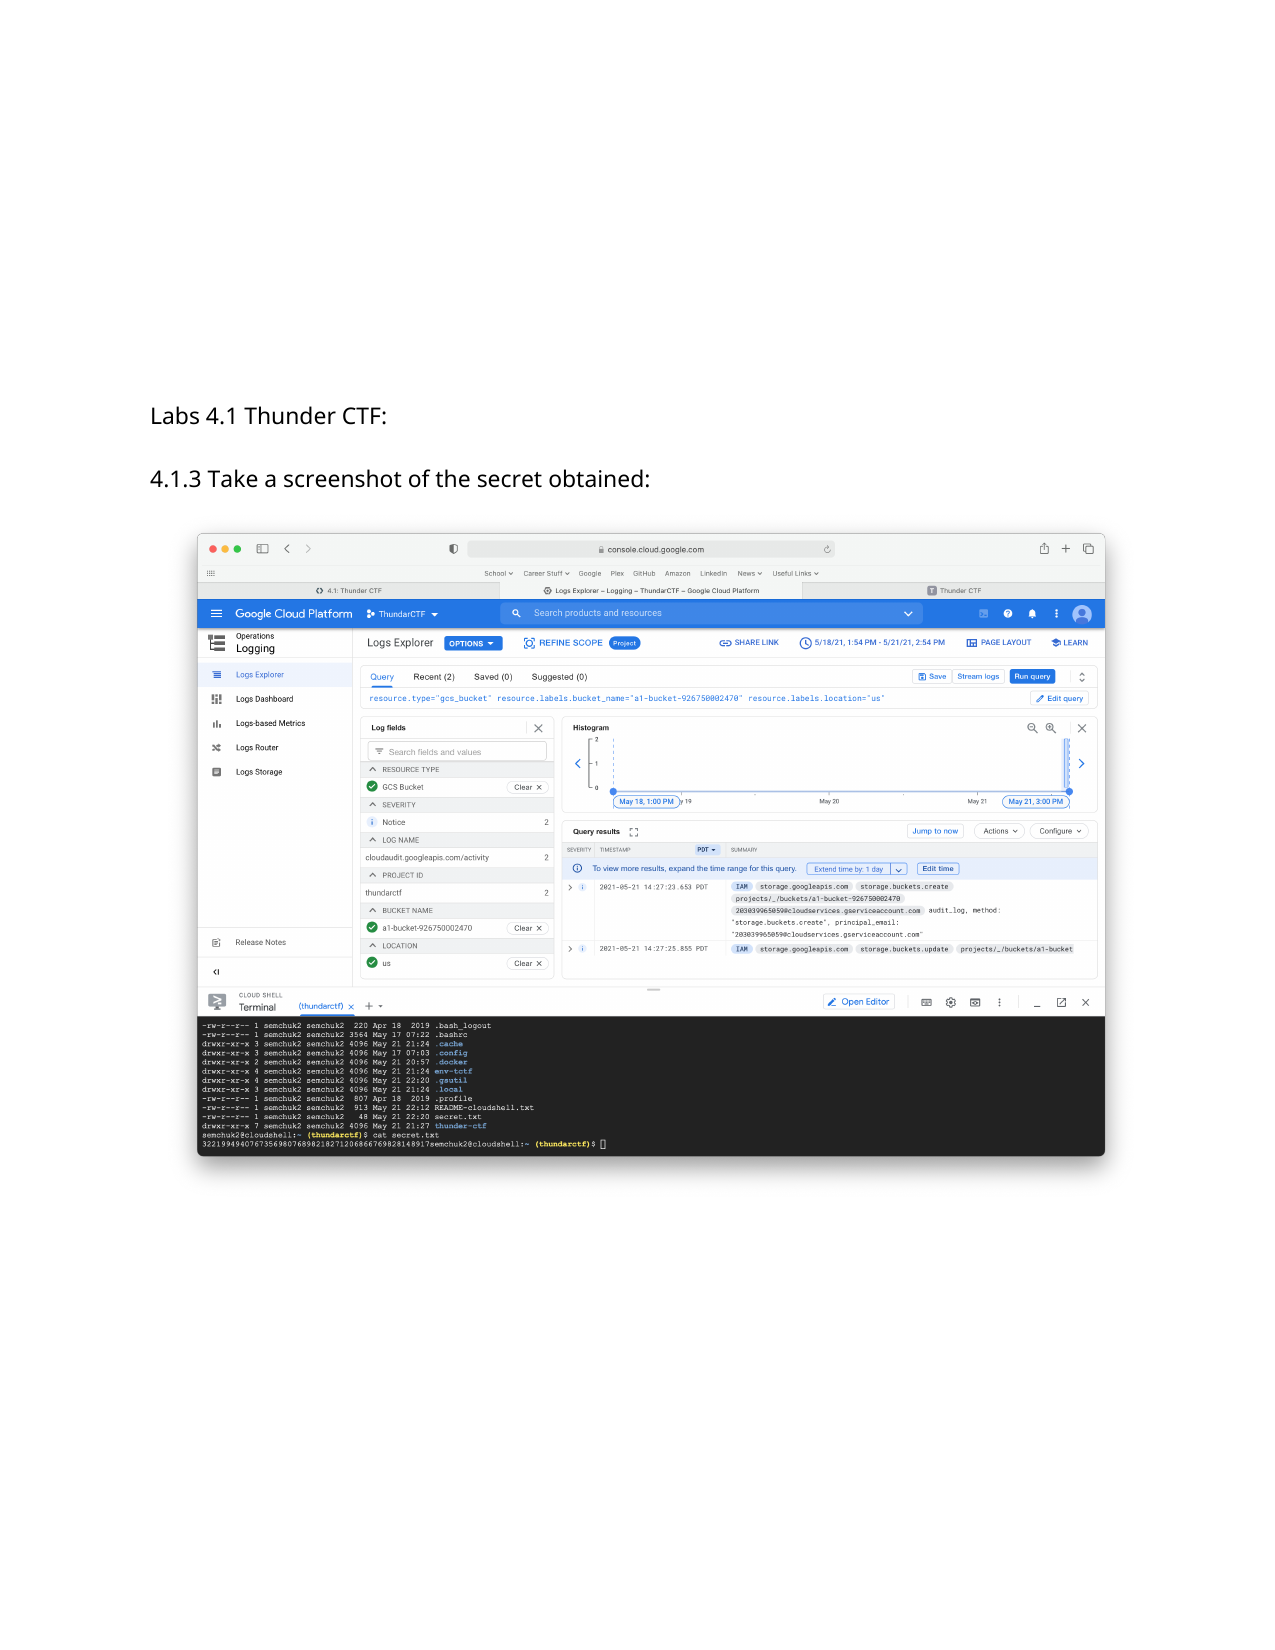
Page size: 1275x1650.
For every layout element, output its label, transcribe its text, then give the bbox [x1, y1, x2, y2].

text 4.1.3 Take a screenshot of the secret obtained: [150, 462, 1125, 494]
text Labs 4.1 Thunder CTF: [150, 400, 1125, 431]
picture [163, 510, 1138, 1201]
